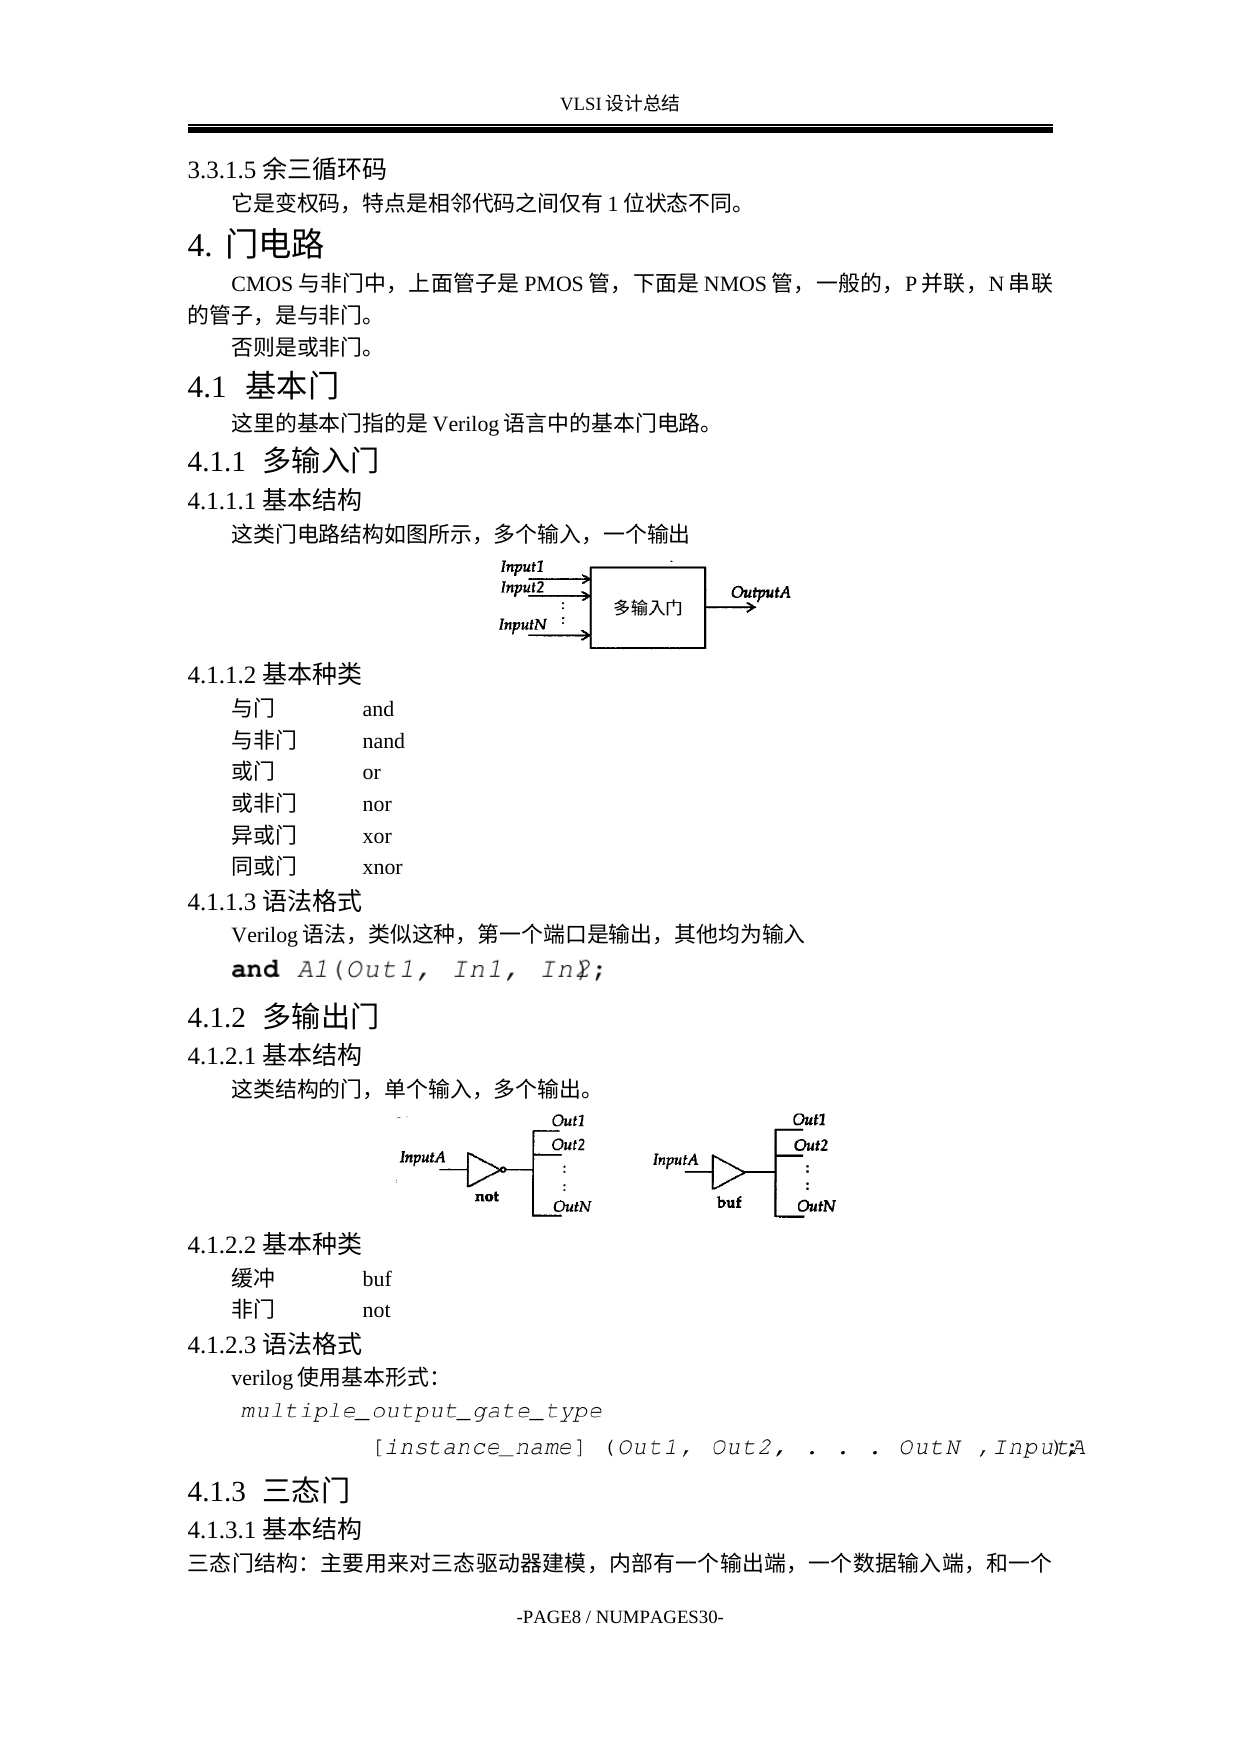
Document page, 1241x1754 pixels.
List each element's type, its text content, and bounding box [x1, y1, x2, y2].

subtitle 基本种类 [187, 655, 1053, 691]
text 这类门电路结构如图所示，多个输入，一个输出 [187, 517, 1053, 548]
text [187, 1546, 1053, 1578]
text 异或门 xor [187, 818, 1053, 849]
subtitle 门电路 [187, 218, 1053, 266]
text verilog使用基本形式： [187, 1360, 1053, 1392]
subtitle 多输出门 [187, 993, 1053, 1036]
text 这里的基本门指的是Verilog语言中的基本门电路。 [187, 406, 1053, 438]
text 否则是或非门。 [187, 329, 1053, 361]
subtitle 基本门 [187, 361, 1053, 406]
subtitle 余三循环码 [187, 150, 1053, 186]
text 或非门 nor [187, 786, 1053, 818]
text 与非门 nand [187, 723, 1053, 754]
text 它是变权码，特点是相邻代码之间仅有1位状态不同。 [187, 186, 1053, 218]
text 与门 and [187, 691, 1053, 723]
text 缓冲 buf [187, 1261, 1053, 1292]
picture [231, 1392, 1096, 1468]
picture [390, 1103, 850, 1225]
text CMOS与非门中，上面管子是PMOS管，下面是NMOS管，一般的，P并联，N串联的管子，是与非门。 [187, 266, 1053, 329]
text Verilog语法，类似这种，第一个端口是输出，其他均为输入 [187, 917, 1053, 949]
text 这类结构的门，单个输入，多个输出。 [187, 1072, 1053, 1103]
picture [492, 548, 792, 655]
subtitle 三态门 [187, 1468, 1053, 1510]
subtitle 语法格式 [187, 881, 1053, 917]
subtitle 基本种类 [187, 1224, 1053, 1261]
subtitle 多输入门 [187, 438, 1053, 480]
subtitle 基本结构 [187, 1036, 1053, 1072]
text 非门 not [187, 1292, 1053, 1324]
picture [231, 948, 619, 994]
text 同或门 xnor [187, 849, 1053, 881]
subtitle 语法格式 [187, 1324, 1053, 1360]
subtitle 基本结构 [187, 1510, 1053, 1546]
text 或门 or [187, 754, 1053, 786]
subtitle 基本结构 [187, 480, 1053, 517]
